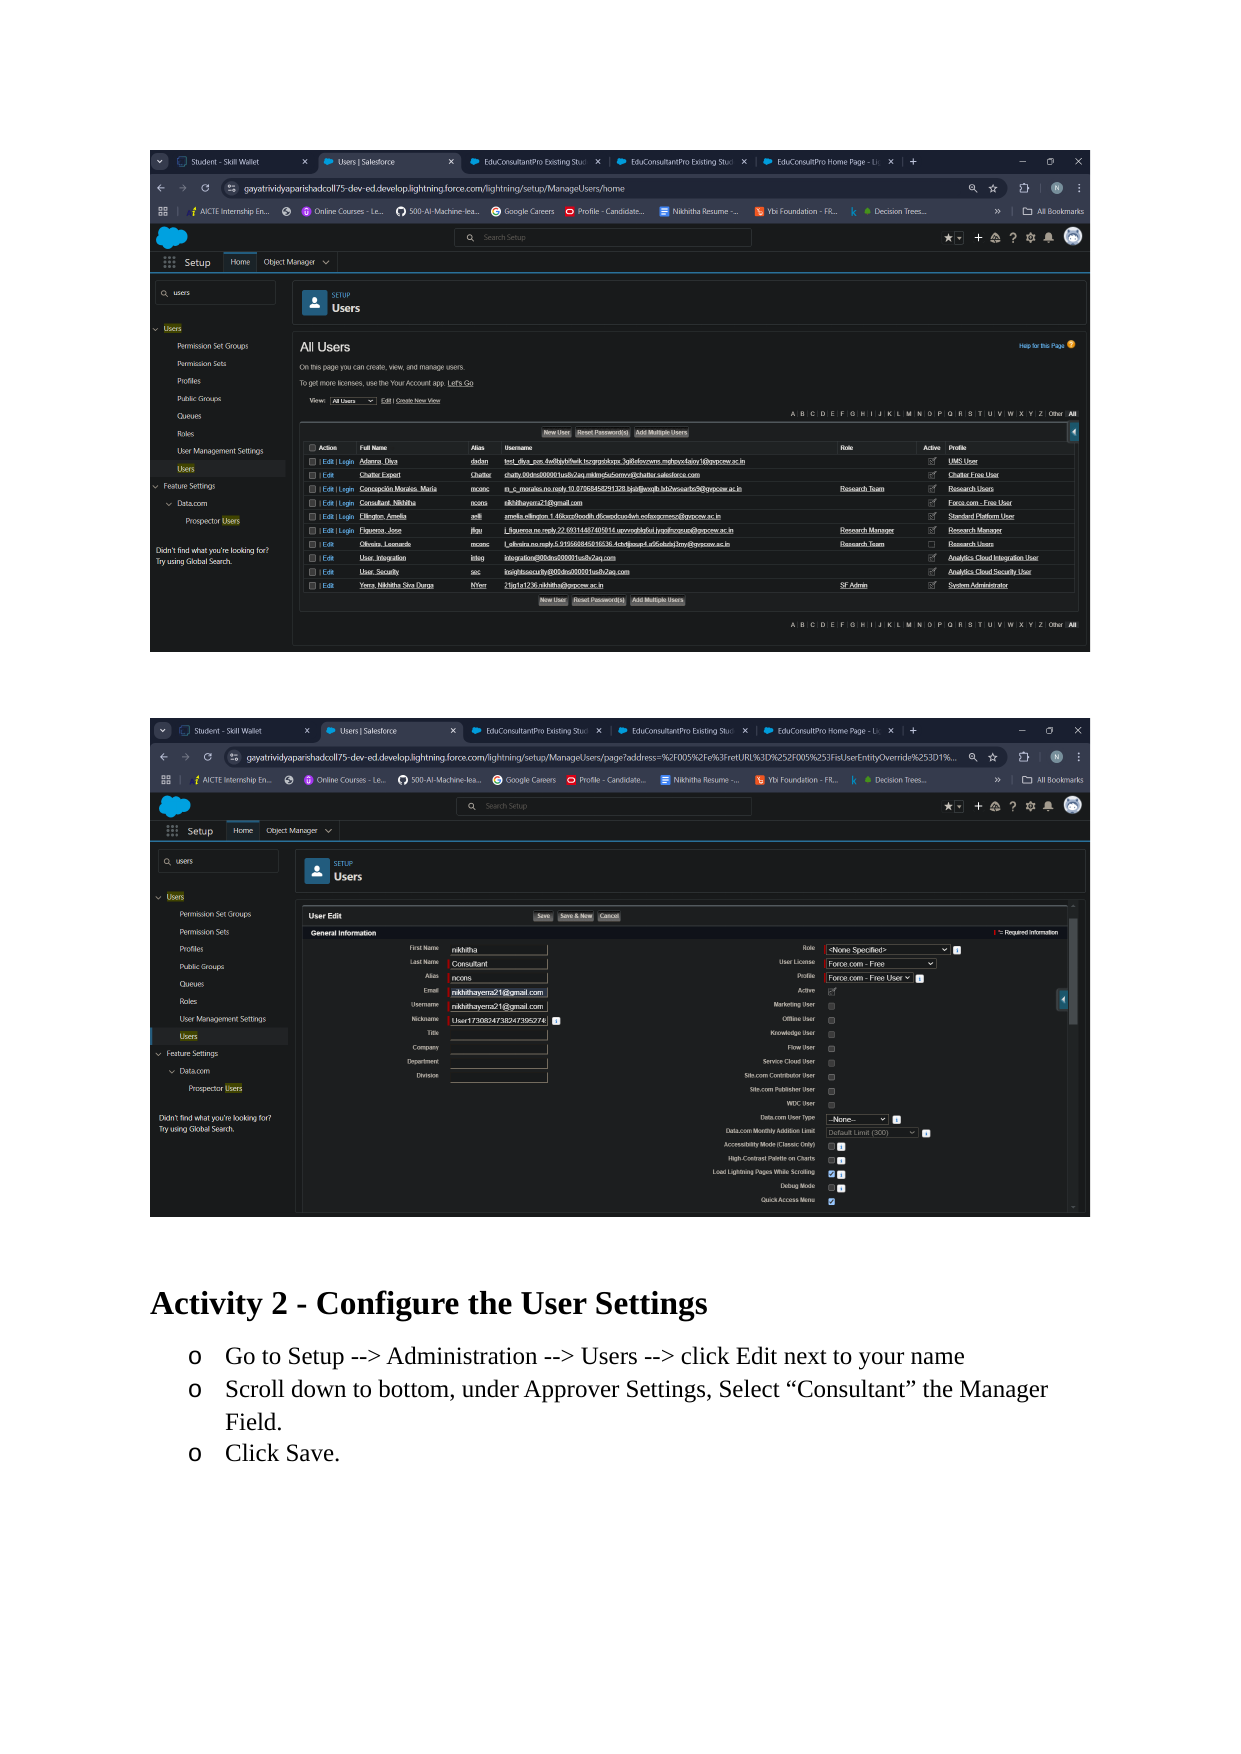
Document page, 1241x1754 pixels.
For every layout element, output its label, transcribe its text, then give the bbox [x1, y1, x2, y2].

text Activity 2 - Configure the User Settings [150, 1283, 1090, 1321]
list Click Save. [187, 1438, 1090, 1469]
list Go to Setup --> Administration --> Users --> click Edit next to your name [187, 1341, 1090, 1372]
list Scroll down to bottom, under Approver Settings, Select “Consultant” the Manager Field. [187, 1374, 1090, 1436]
picture [150, 150, 1091, 652]
picture [150, 718, 1091, 1217]
